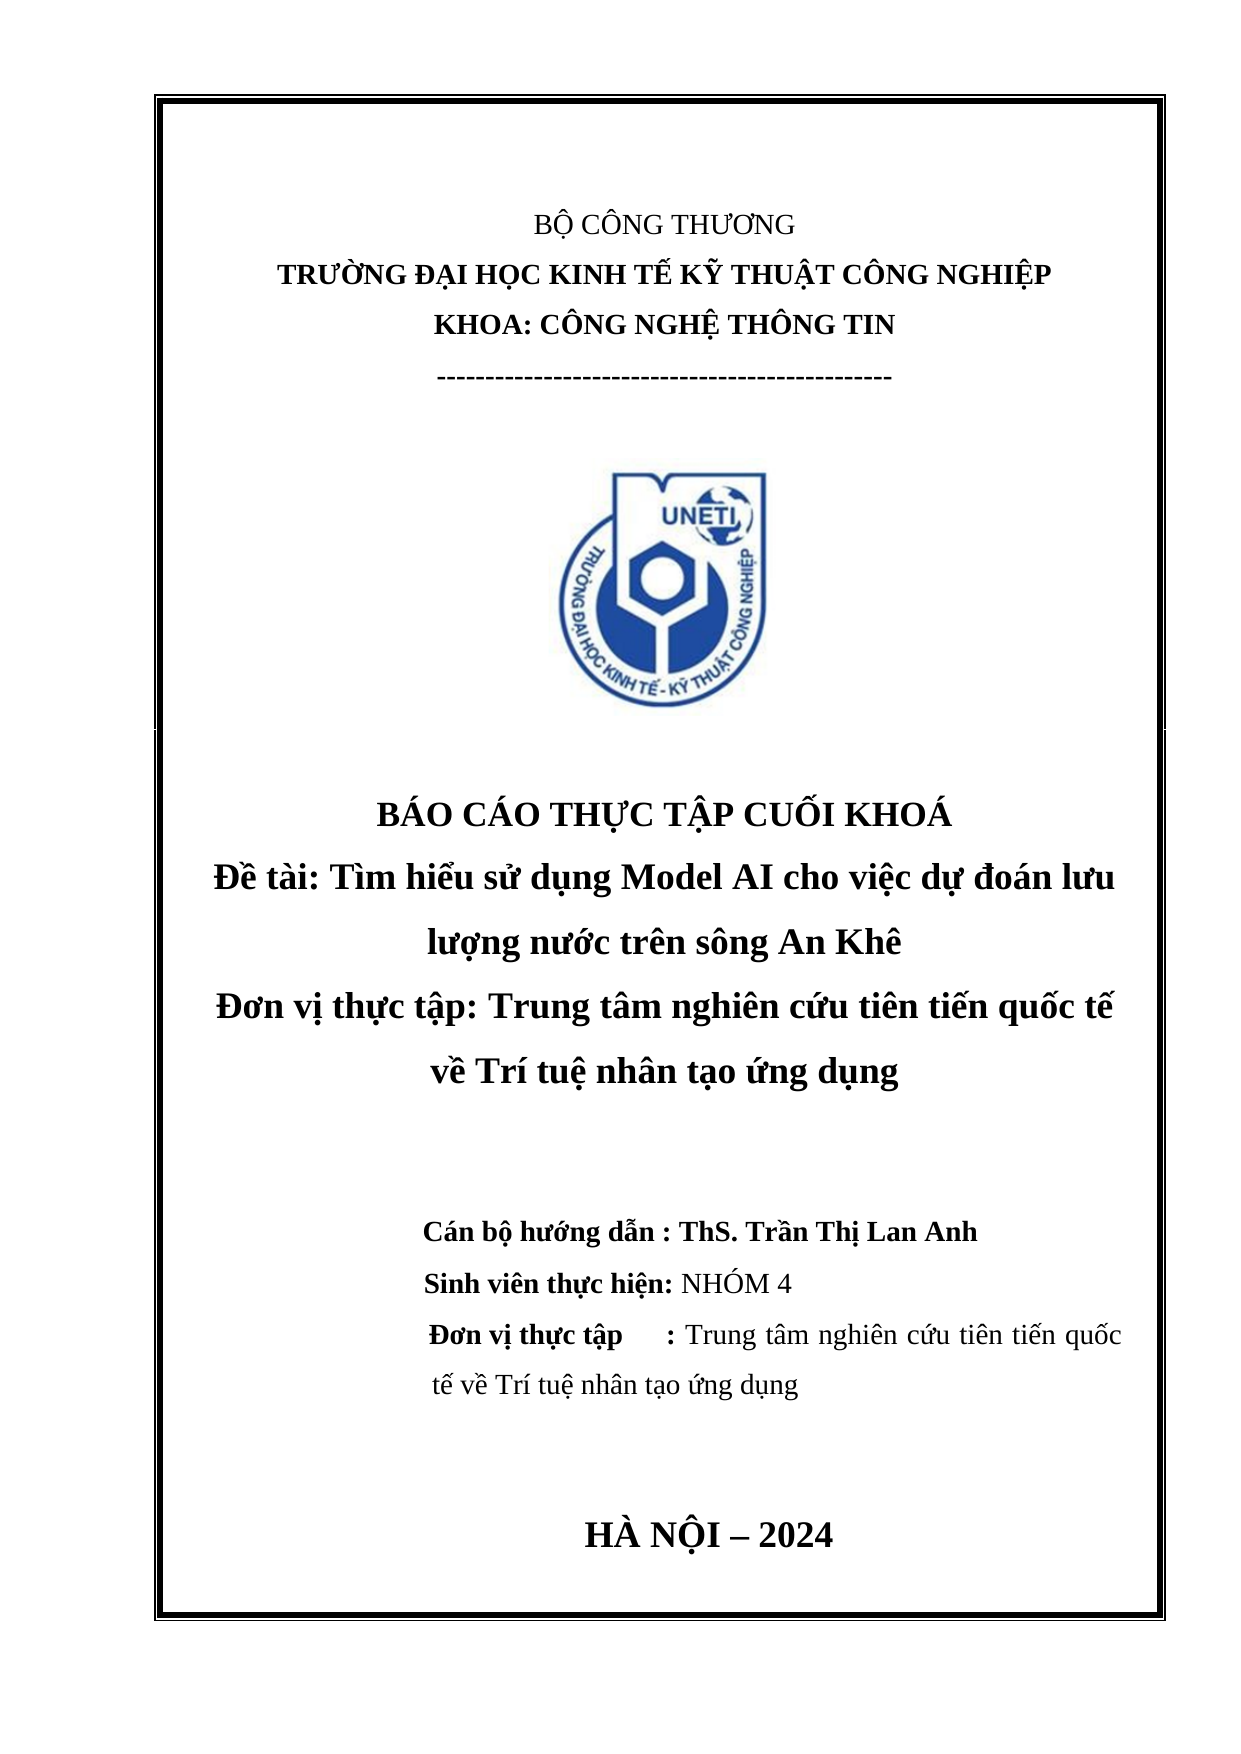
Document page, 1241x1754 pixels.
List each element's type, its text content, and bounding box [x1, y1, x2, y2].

text Đơn vị thực tập : Trung tâm nghiên cứu tiên tiến quốc tế về Trí tuệ nhân tạo ứng dụng [428, 1317, 1122, 1401]
text ----------------------------------------------- [207, 358, 1122, 391]
text BỘ CÔNG THƯƠNG [207, 207, 1122, 240]
picture [539, 458, 790, 718]
text Cán bộ hướng dẫn : ThS. Trần Thị Lan Anh [422, 1214, 1122, 1247]
text Sinh viên thực hiện: NHÓM 4 [394, 1267, 1122, 1300]
text Đơn vị thực tập: Trung tâm nghiên cứu tiên tiến quốc tế về Trí tuệ nhân tạo ứng dụng [207, 984, 1122, 1092]
text BÁO CÁO THỰC TẬP CUỐI KHOÁ [207, 793, 1122, 834]
text HÀ NỘI – 2024 [236, 1513, 1122, 1556]
text TRƯỜNG ĐẠI HỌC KINH TẾ KỸ THUẬT CÔNG NGHIỆP [207, 257, 1122, 291]
text Đề tài: Tìm hiểu sử dụng Model AI cho việc dự đoán lưu lượng nước trên sông An Khê [207, 854, 1122, 962]
text KHOA: CÔNG NGHỆ THÔNG TIN [207, 307, 1122, 341]
